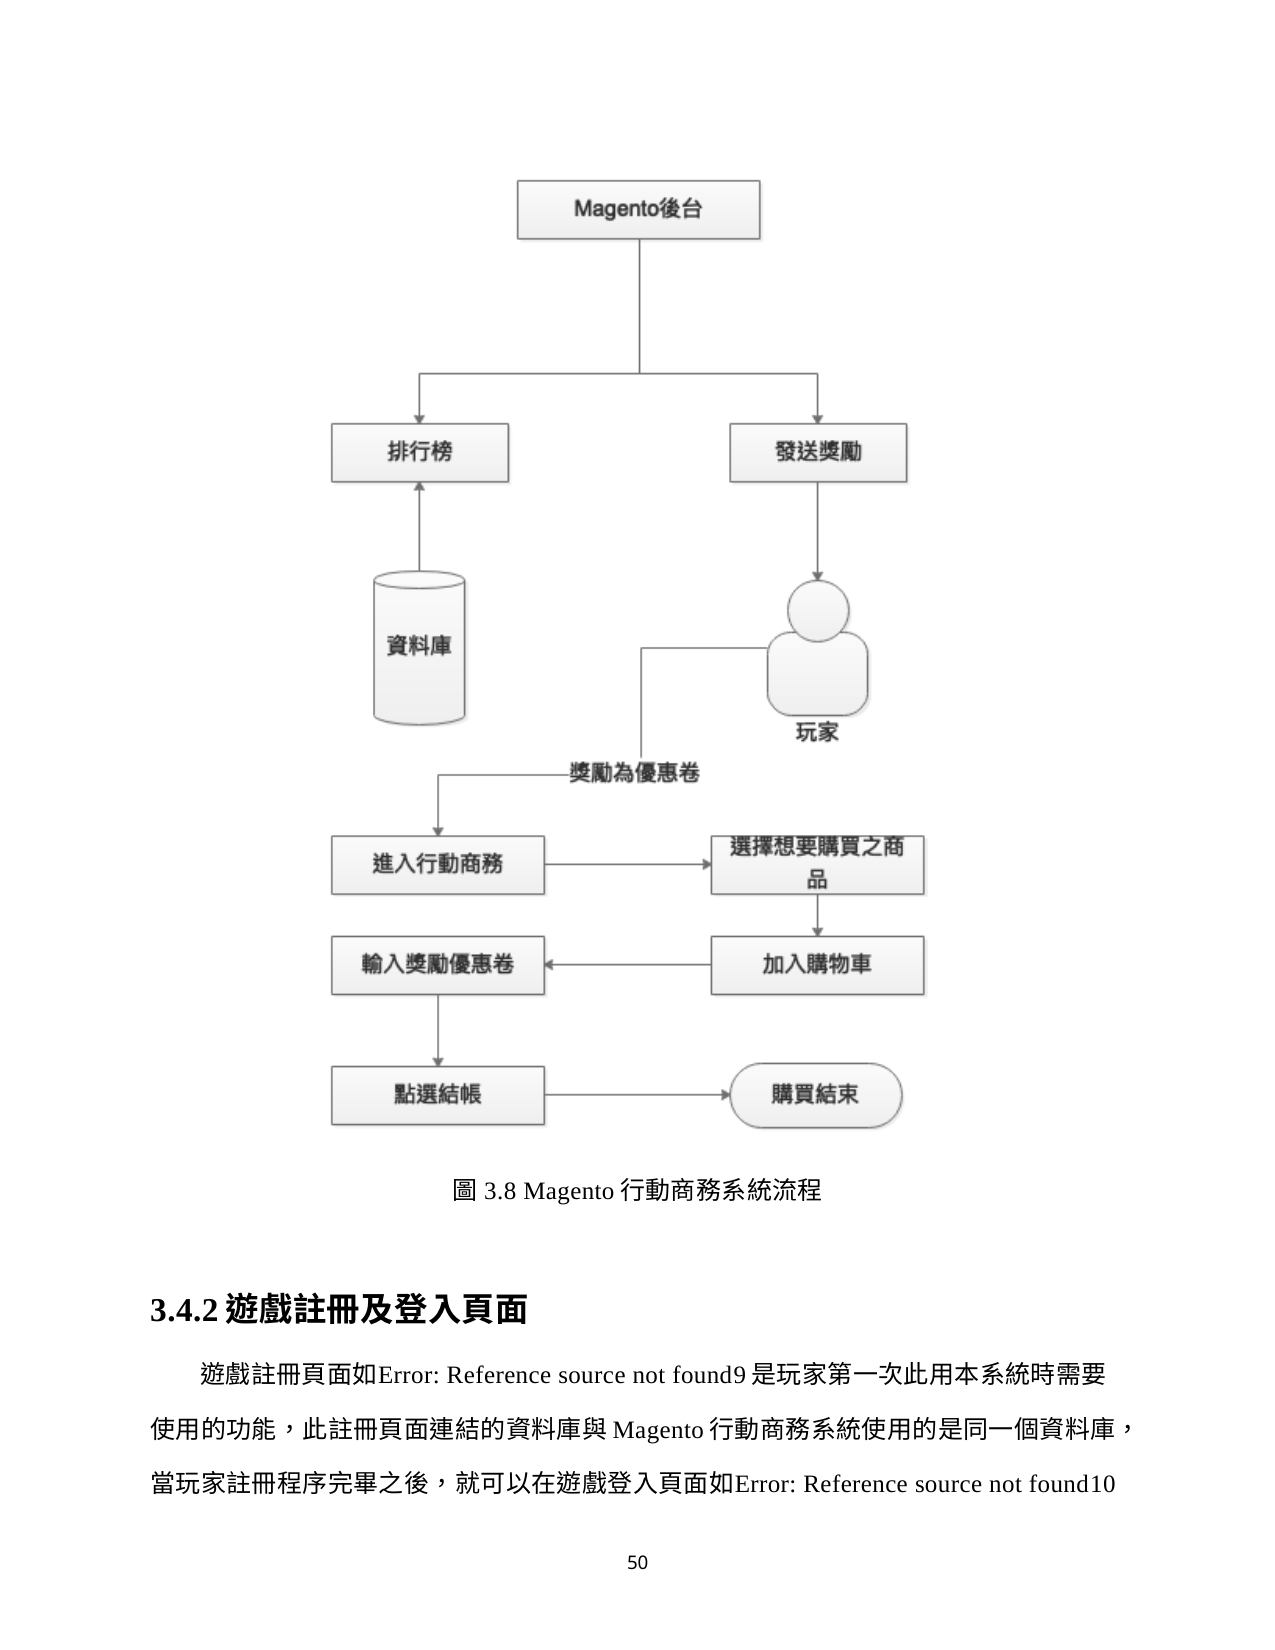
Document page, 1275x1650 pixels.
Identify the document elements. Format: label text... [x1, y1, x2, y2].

text 圖 3.8 Magento行動商務系統流程 [150, 1171, 1125, 1207]
picture [297, 149, 978, 1157]
text 3.4.2遊戲註冊及登入頁面 [150, 1282, 1125, 1331]
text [150, 1355, 1125, 1500]
